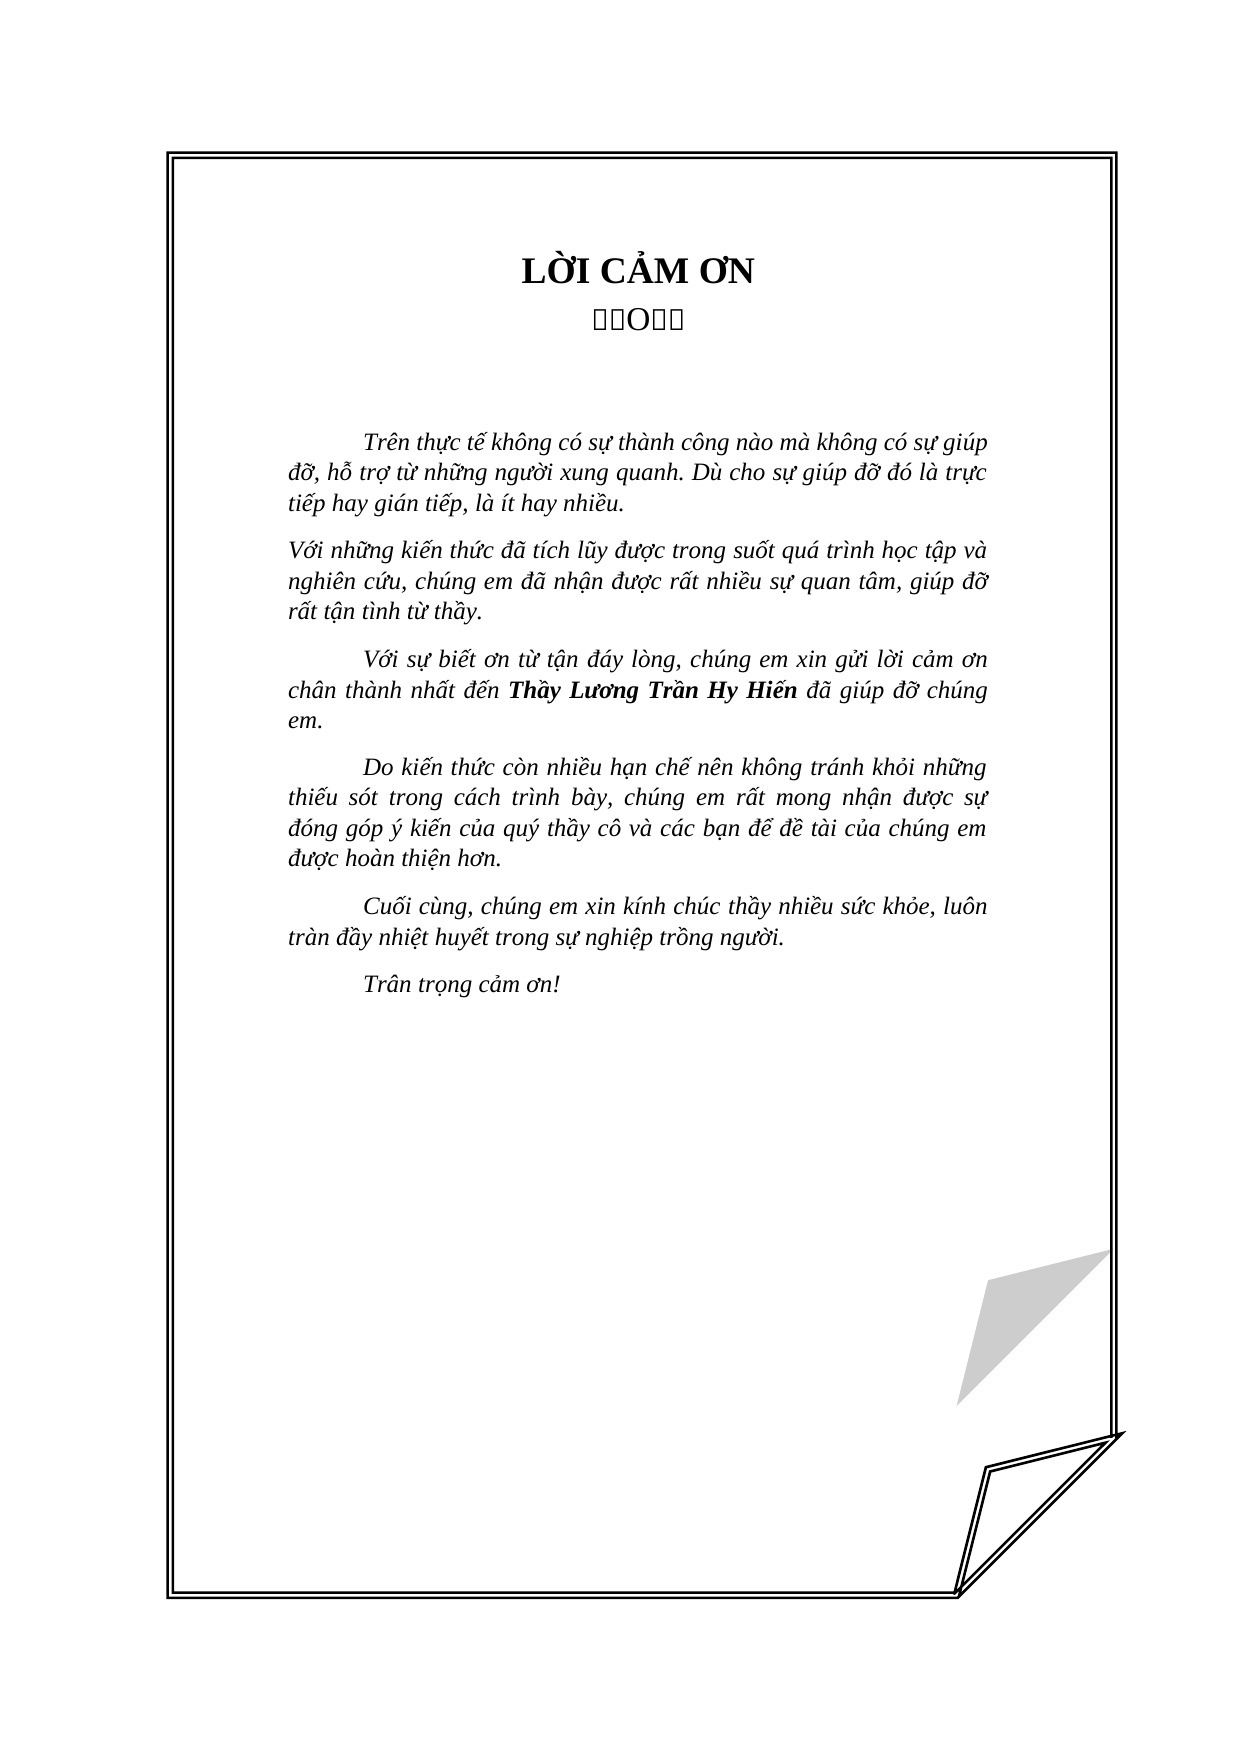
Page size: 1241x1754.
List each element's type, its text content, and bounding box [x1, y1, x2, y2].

text Với sự biết ơn từ tận đáy lòng, chúng em xin gửi lời cảm ơn chân thành nhất đến Thầy Lương Trần Hy Hiến đã giúp đỡ chúng em. [288, 644, 988, 734]
text Với những kiến thức đã tích lũy được trong suốt quá trình học tập và nghiên cứu, chúng em đã nhận được rất nhiều sự quan tâm, giúp đỡ rất tận tình từ thầy. [288, 536, 988, 625]
text LỜI CẢM ƠN [177, 248, 1099, 292]
text O [177, 299, 1099, 339]
text Trên thực tế không có sự thành công nào mà không có sự giúp đỡ, hỗ trợ từ những người xung quanh. Dù cho sự giúp đỡ đó là trực tiếp hay gián tiếp, là ít hay nhiều. [288, 427, 988, 516]
text Cuối cùng, chúng em xin kính chúc thầy nhiều sức khỏe, luôn tràn đầy nhiệt huyết trong sự nghiệp trồng người. [288, 891, 988, 950]
text Trân trọng cảm ơn! [363, 969, 1122, 998]
text Do kiến thức còn nhiều hạn chế nên không tránh khỏi những thiếu sót trong cách trình bày, chúng em rất mong nhận được sự đóng góp ý kiến của quý thầy cô và các bạn để đề tài của chúng em được hoàn thiện hơn. [288, 752, 988, 872]
